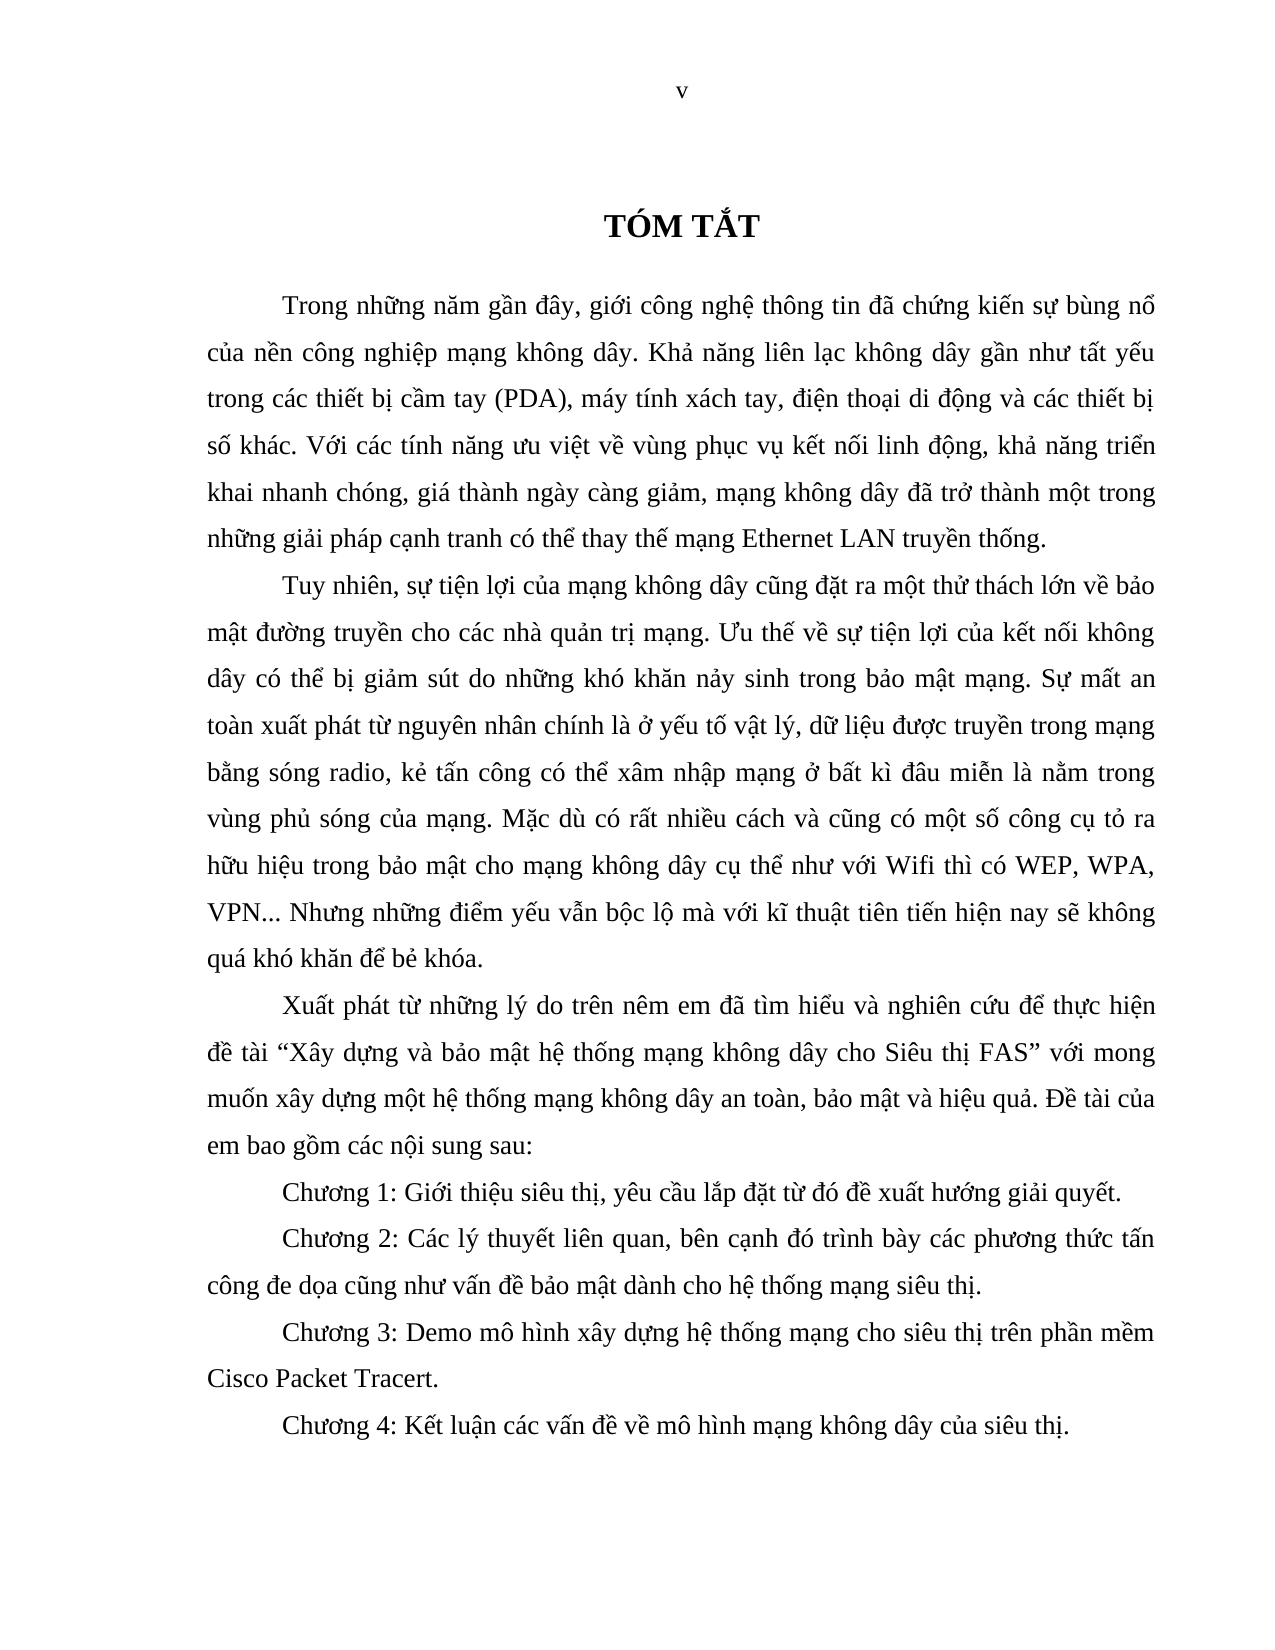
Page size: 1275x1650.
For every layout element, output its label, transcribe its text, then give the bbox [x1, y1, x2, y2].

text Chương 1: Giới thiệu siêu thị, yêu cầu lắp đặt từ đó đề xuất hướng giải quyết. [207, 1176, 1157, 1207]
text Xuất phát từ những lý do trên nêm em đã tìm hiểu và nghiên cứu để thực hiện đề tài “Xây dựng và bảo mật hệ thống mạng không dây cho Siêu thị FAS” với mong muốn xây dựng một hệ thống mạng không dây an toàn, bảo mật và hiệu quả. Đề tài của em bao gồm các nội sung sau: [207, 989, 1157, 1160]
text Chương 2: Các lý thuyết liên quan, bên cạnh đó trình bày các phương thức tấn công đe dọa cũng như vấn đề bảo mật dành cho hệ thống mạng siêu thị. [207, 1223, 1157, 1300]
text TÓM TẮT [207, 207, 1157, 245]
text Chương 4: Kết luận các vấn đề về mô hình mạng không dây của siêu thị. [207, 1409, 1157, 1440]
text Chương 3: Demo mô hình xây dựng hệ thống mạng cho siêu thị trên phần mềm Cisco Packet Tracert. [207, 1316, 1157, 1394]
text Trong những năm gần đây, giới công nghệ thông tin đã chứng kiến sự bùng nổ của nền công nghiệp mạng không dây. Khả năng liên lạc không dây gần như tất yếu trong các thiết bị cầm tay (PDA), máy tính xách tay, điện thoại di động và các thiết bị số khác. Với các tính năng ưu việt về vùng phục vụ kết nối linh động, khả năng triển khai nhanh chóng, giá thành ngày càng giảm, mạng không dây đã trở thành một trong những giải pháp cạnh tranh có thể thay thế mạng Ethernet LAN truyền thống. [207, 289, 1157, 554]
text Tuy nhiên, sự tiện lợi của mạng không dây cũng đặt ra một thử thách lớn về bảo mật đường truyền cho các nhà quản trị mạng. Ưu thế về sự tiện lợi của kết nối không dây có thể bị giảm sút do những khó khăn nảy sinh trong bảo mật mạng. Sự mất an toàn xuất phát từ nguyên nhân chính là ở yếu tố vật lý, dữ liệu được truyền trong mạng bằng sóng radio, kẻ tấn công có thể xâm nhập mạng ở bất kì đâu miễn là nằm trong vùng phủ sóng của mạng. Mặc dù có rất nhiều cách và cũng có một số công cụ tỏ ra hữu hiệu trong bảo mật cho mạng không dây cụ thể như với Wifi thì có WEP, WPA, VPN... Nhưng những điểm yếu vẫn bộc lộ mà với kĩ thuật tiên tiến hiện nay sẽ không quá khó khăn để bẻ khóa. [207, 569, 1157, 974]
